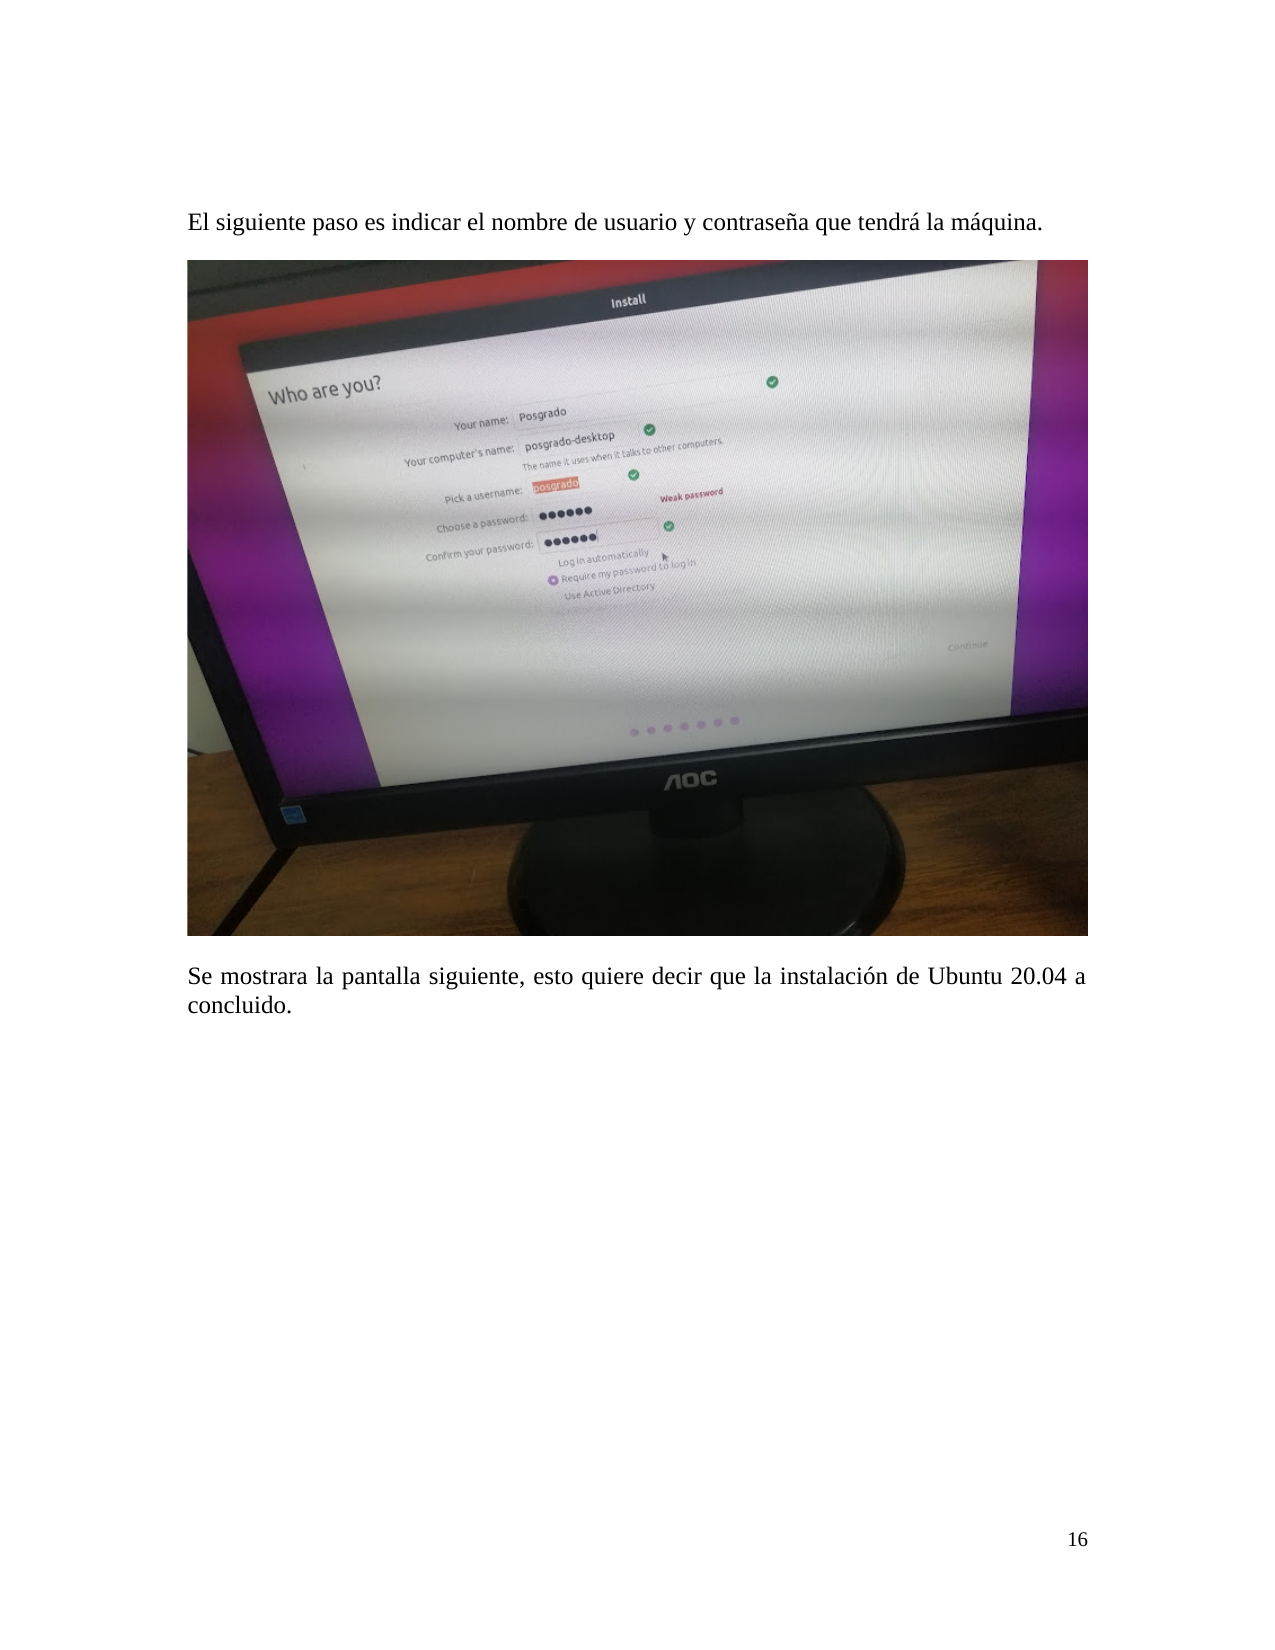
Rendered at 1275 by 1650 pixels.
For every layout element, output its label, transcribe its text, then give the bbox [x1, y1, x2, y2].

text El siguiente paso es indicar el nombre de usuario y contraseña que tendrá la máquina. [187, 207, 1088, 235]
picture [187, 260, 1088, 936]
text Se mostrara la pantalla siguiente, esto quiere decir que la instalación de Ubuntu 20.04 a concluido. [187, 961, 1088, 1018]
